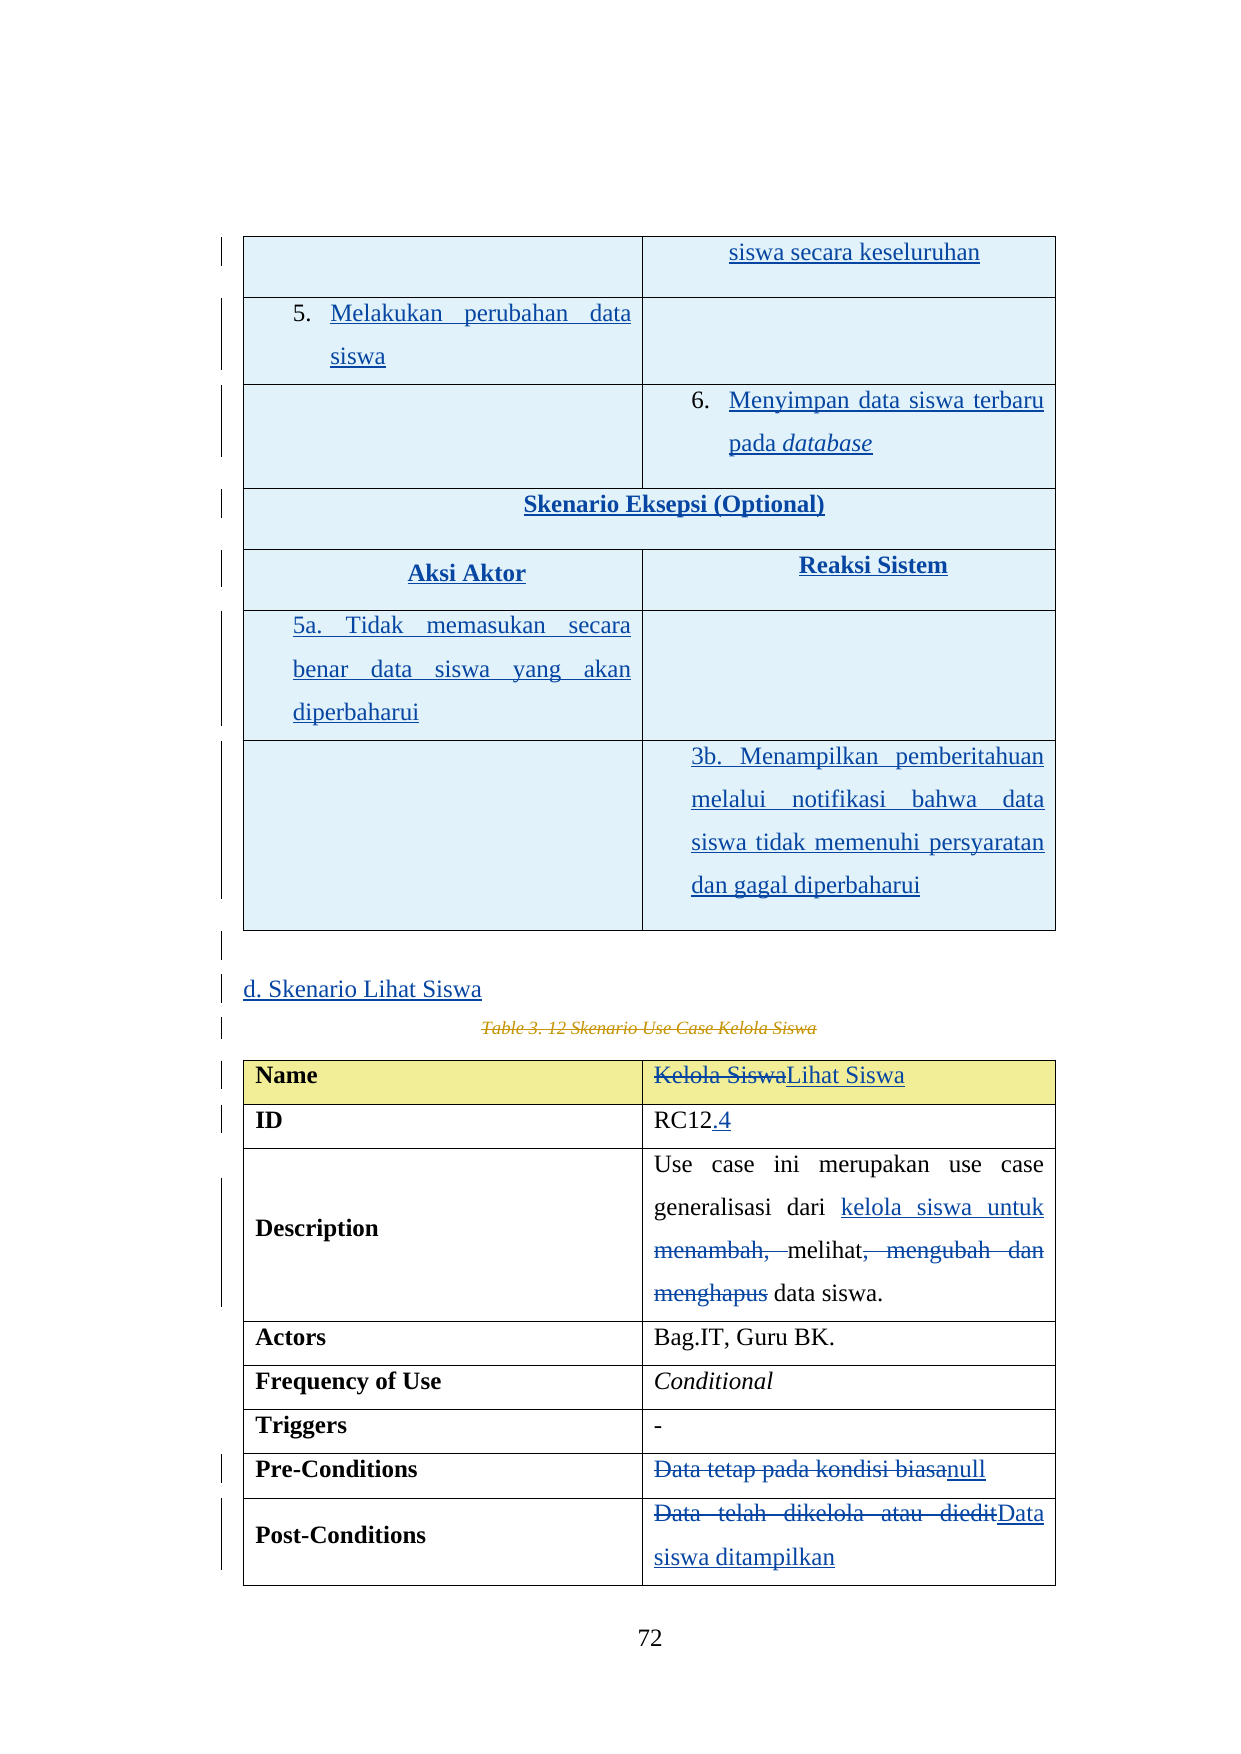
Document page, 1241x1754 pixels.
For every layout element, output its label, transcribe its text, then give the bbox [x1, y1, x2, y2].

table_cell Description [244, 1149, 642, 1321]
table_cell Use case ini merupakan use case generalisasi dari melihat data siswa. [643, 1149, 1055, 1321]
table_cell RC12 [643, 1105, 1055, 1148]
table_header [643, 1061, 1055, 1104]
table_cell Frequency of Use [244, 1366, 642, 1409]
table_cell Post-Conditions [244, 1499, 642, 1584]
table_cell - [643, 1410, 1055, 1453]
table_header Name [244, 1061, 642, 1104]
table_cell Actors [244, 1322, 642, 1365]
table_cell [643, 1499, 1055, 1584]
table_cell [643, 1454, 1055, 1497]
table_cell Pre-Conditions [244, 1454, 642, 1497]
table_cell ID [244, 1105, 642, 1148]
table_cell Triggers [244, 1410, 642, 1453]
table_cell Conditional [643, 1366, 1055, 1409]
table_cell Bag.IT, Guru BK. [643, 1322, 1055, 1365]
